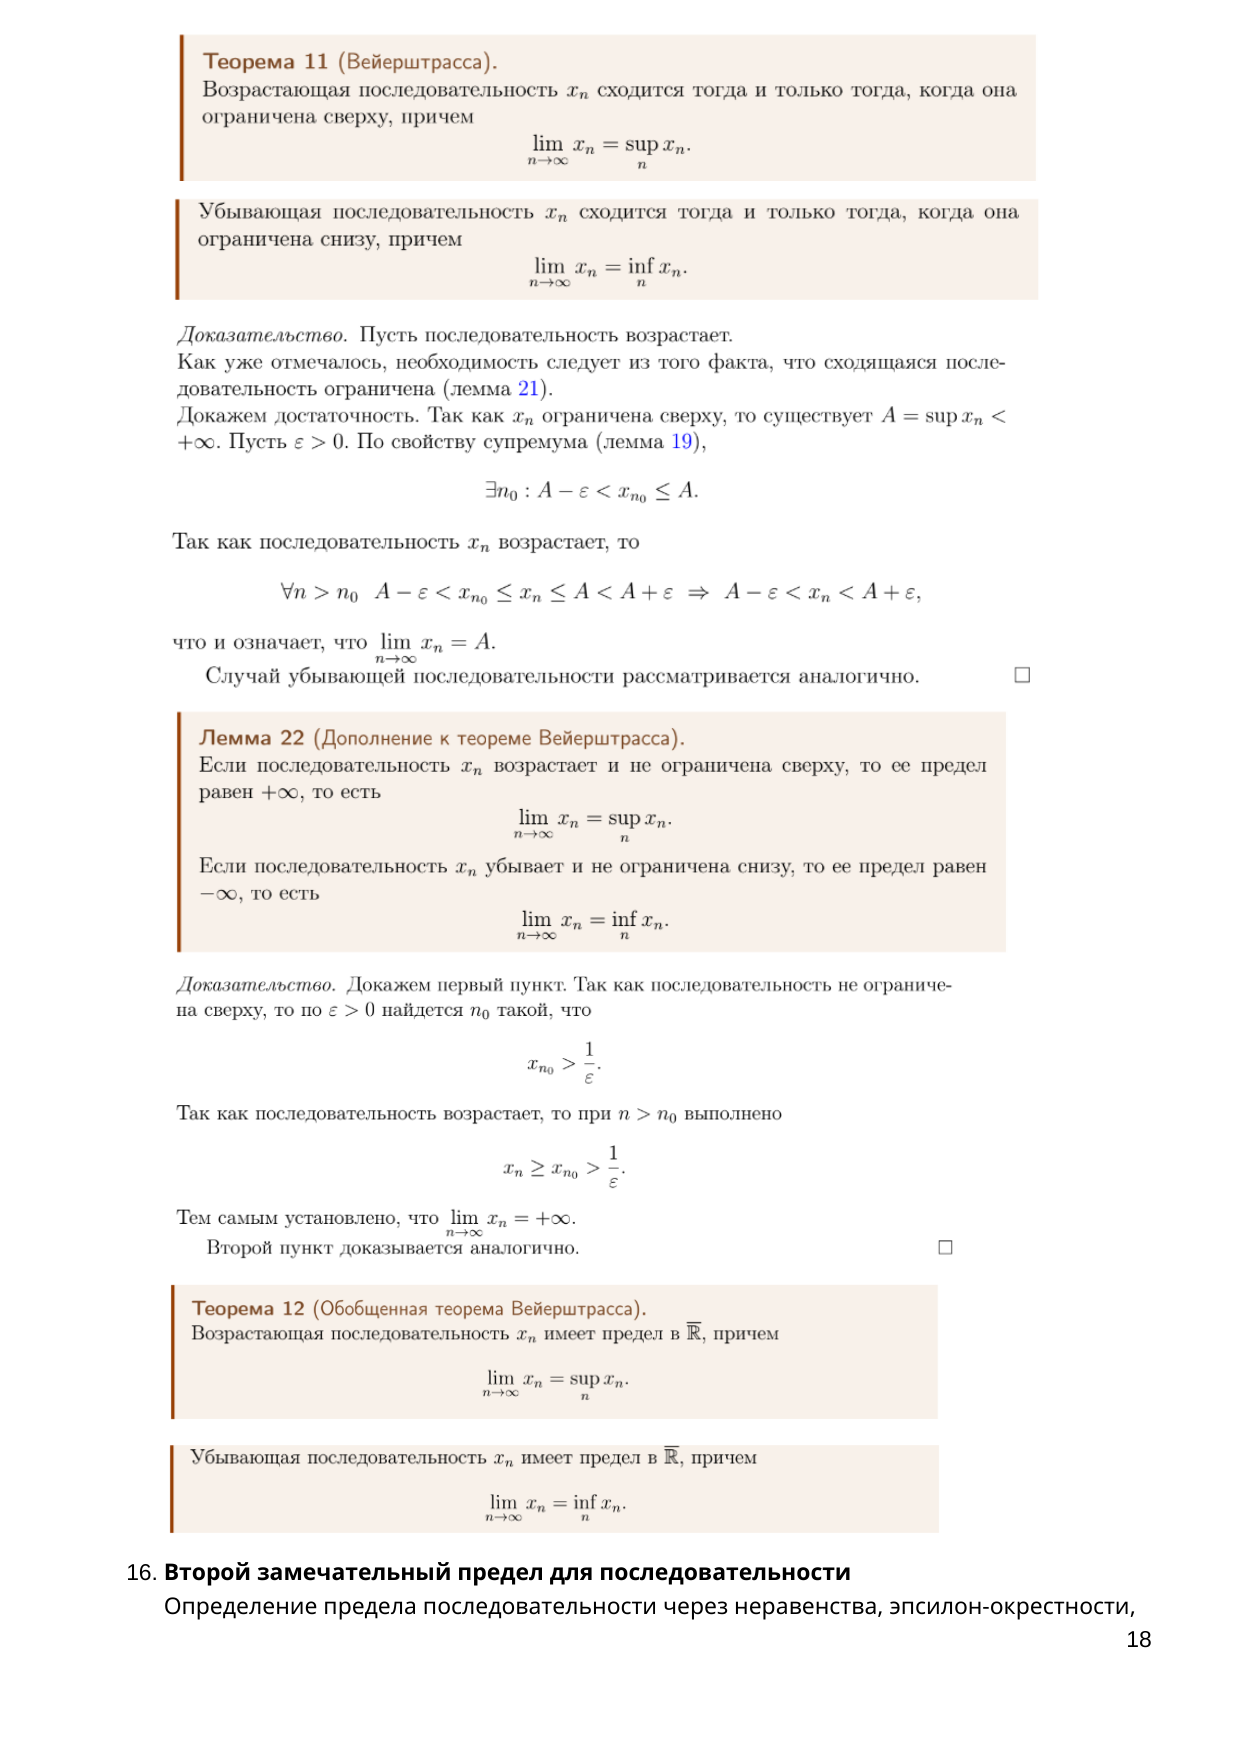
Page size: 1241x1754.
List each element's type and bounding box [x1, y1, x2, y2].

picture [163, 974, 991, 1266]
picture [163, 29, 1073, 181]
picture [163, 316, 1055, 512]
picture [163, 526, 1057, 690]
picture [163, 1280, 991, 1423]
picture [163, 1437, 954, 1541]
picture [163, 196, 1070, 301]
picture [163, 704, 1019, 960]
list [126, 1556, 1152, 1622]
